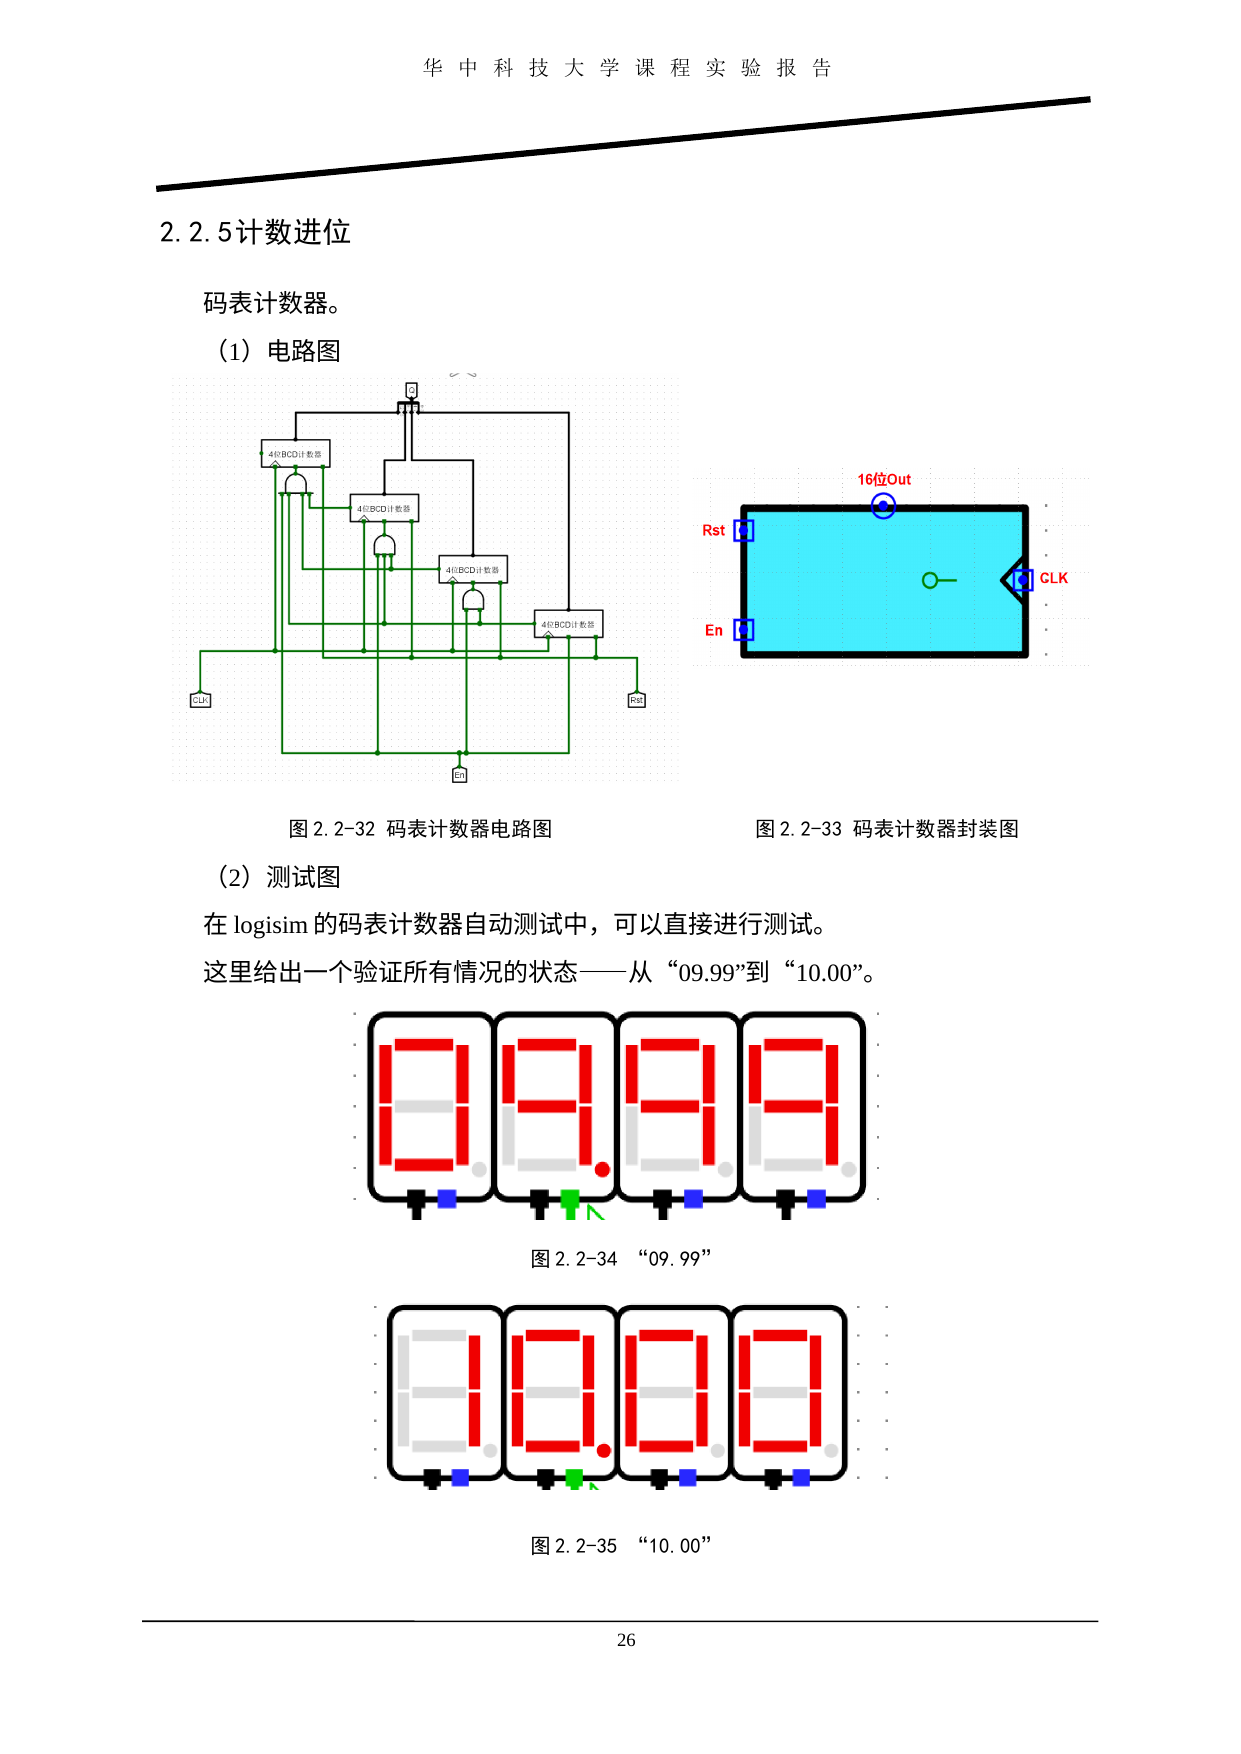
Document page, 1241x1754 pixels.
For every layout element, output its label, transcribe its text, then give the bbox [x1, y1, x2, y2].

table_cell 图2.2-35 “10.00” [160, 1282, 1092, 1568]
text 在logisim的码表计数器自动测试中，可以直接进行测试。 [159, 899, 1093, 947]
picture [170, 373, 679, 784]
table_header 图2.2-32 码表计数器电路图 [160, 373, 681, 851]
text （1）电路图 [159, 325, 1093, 373]
text 码表计数器。 [159, 277, 1093, 325]
text （2）测试图 [159, 851, 1093, 899]
subtitle 计数进位 [159, 206, 1093, 254]
table_header 图2.2-34 “09.99” [160, 995, 1092, 1282]
table_header 图2.2-33 码表计数器封装图 [681, 373, 1093, 851]
picture [358, 1281, 893, 1490]
picture [349, 994, 902, 1220]
text 这里给出一个验证所有情况的状态——从“09.99”到“10.00”。 [159, 947, 1093, 995]
picture [692, 468, 1090, 669]
